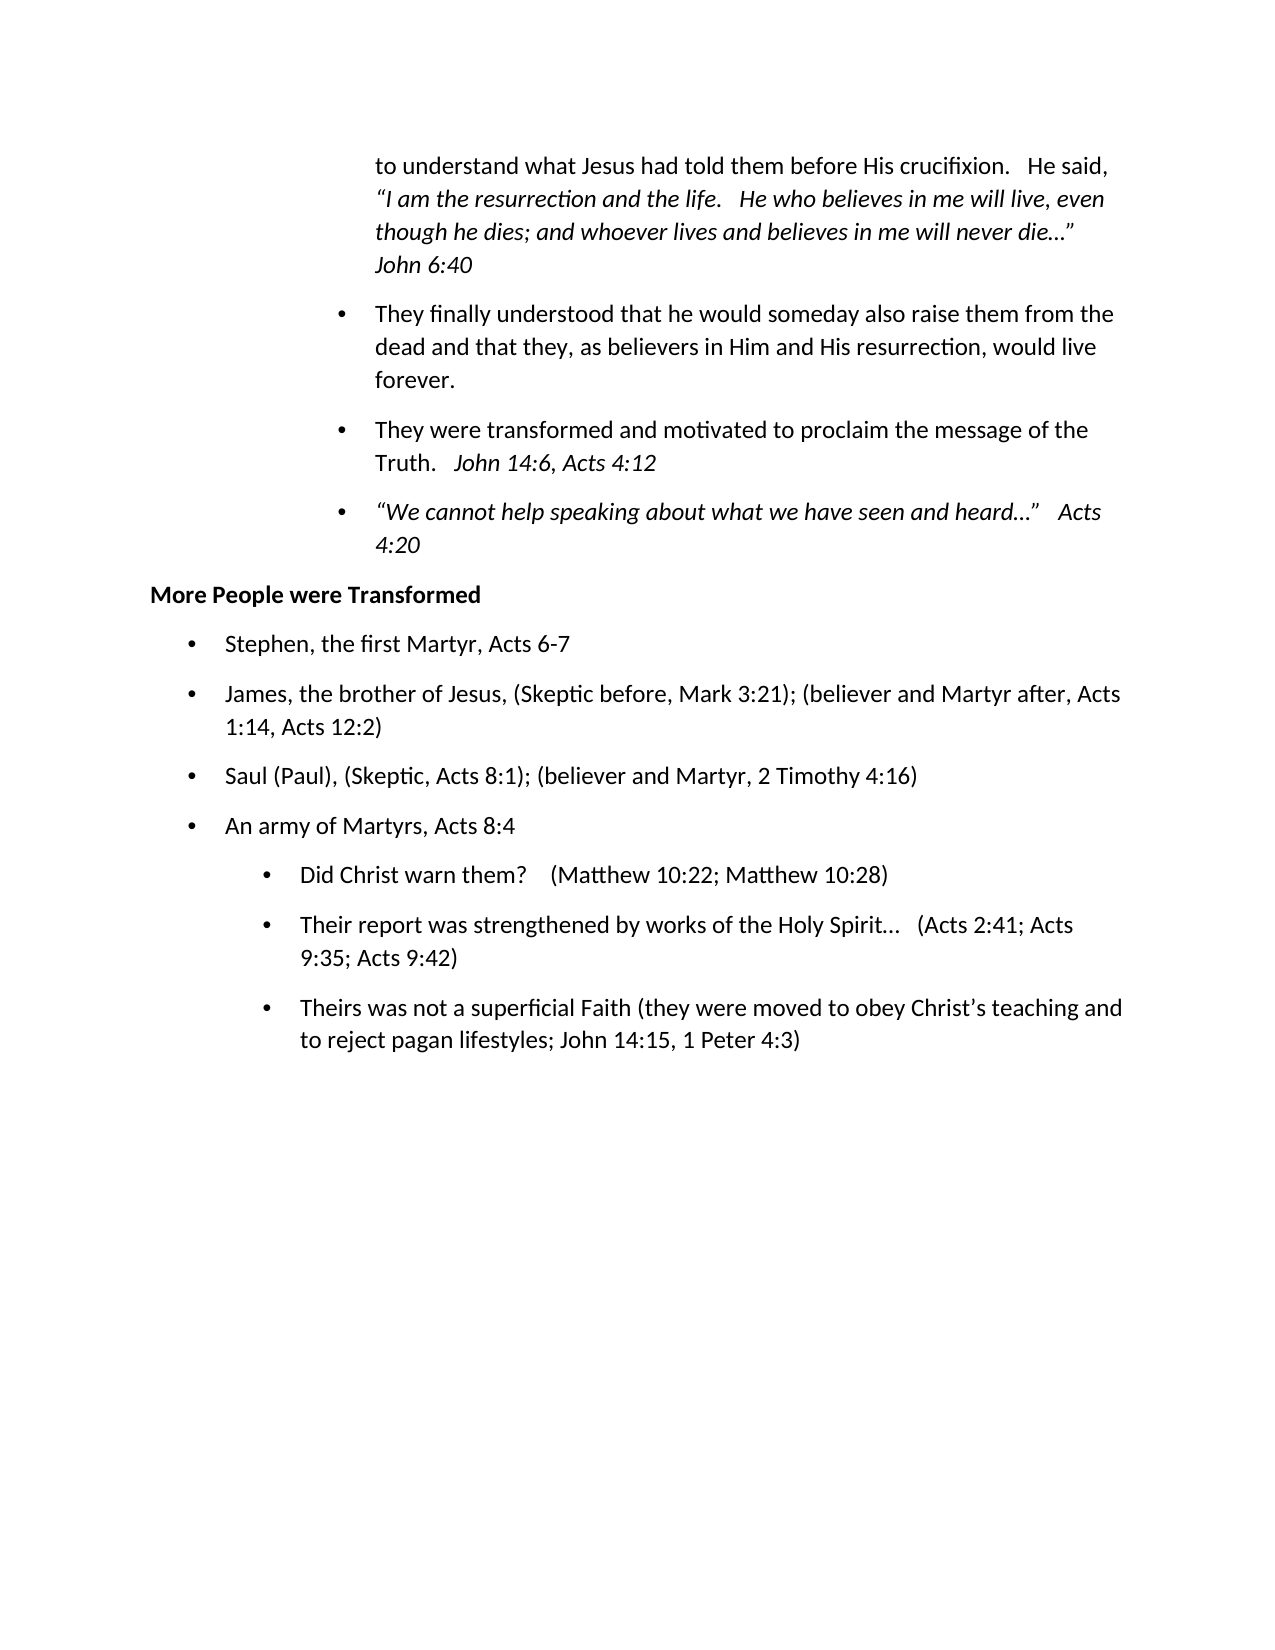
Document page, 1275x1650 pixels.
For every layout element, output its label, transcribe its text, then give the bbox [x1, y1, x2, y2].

list Saul (Paul), (Skeptic, Acts 8:1); (believer and Martyr, 2 Timothy 4:16) [187, 760, 1125, 791]
list Theirs was not a superficial Faith (they were moved to obey Christ’s teaching and to reject pagan lifestyles; John 14:15, 1 Peter 4:3) [262, 992, 1125, 1055]
list James, the brother of Jesus, (Skeptic before, Mark 3:21); (believer and Martyr after, Acts 1:14, Acts 12:2) [187, 678, 1125, 741]
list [337, 150, 1125, 279]
text More People were Transformed [150, 579, 1125, 609]
list An army of Martyrs, Acts 8:4 [187, 810, 1125, 841]
list They were transformed and motivated to proclaim the message of the Truth. John 14:6, Acts 4:12 [337, 414, 1125, 477]
list They finally understood that he would someday also raise them from the dead and that they, as believers in Him and His resurrection, would live forever. [337, 298, 1125, 395]
list Did Christ warn them? (Matthew 10:22; Matthew 10:28) [262, 859, 1125, 890]
list Stephen, the first Martyr, Acts 6-7 [187, 628, 1125, 659]
list “We cannot help speaking about what we have seen and heard…” Acts 4:20 [337, 496, 1125, 560]
list Their report was strengthened by works of the Holy Spirit… (Acts 2:41; Acts 9:35; Acts 9:42) [262, 909, 1125, 973]
